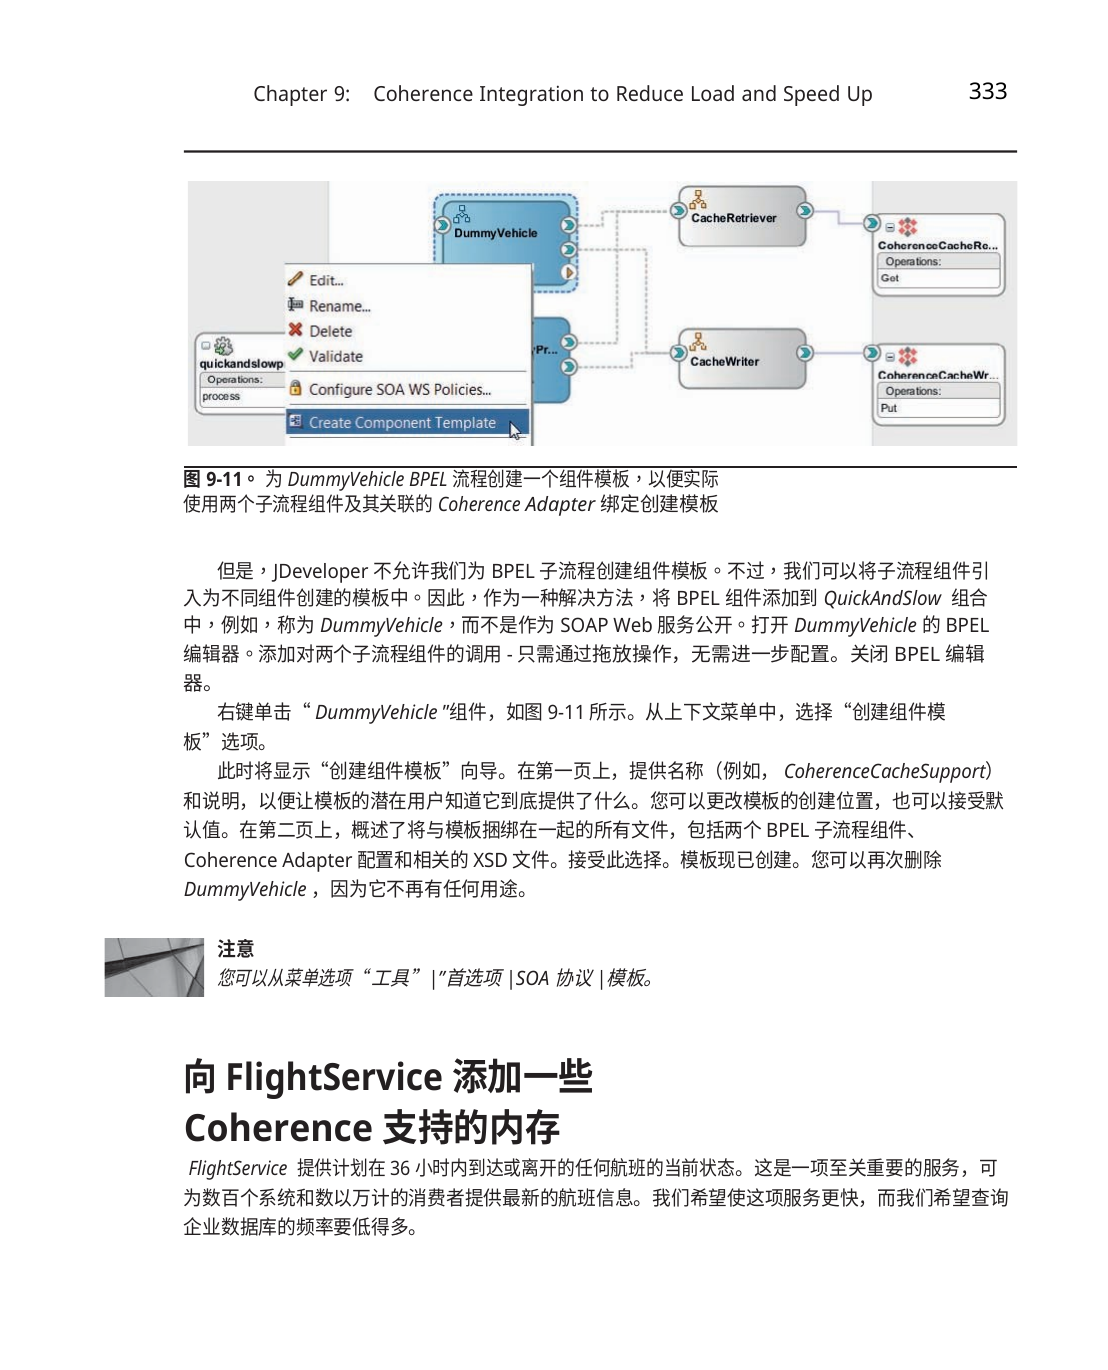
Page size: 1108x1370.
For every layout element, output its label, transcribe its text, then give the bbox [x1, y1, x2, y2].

text 使用两个子流程组件及其关联的 Coherence Adapter 绑定创建模板 [184, 491, 927, 518]
text 图 9-11。 为 DummyVehicle BPEL 流程创建一个组件模板，以便实际 [184, 464, 1107, 491]
text FlightService 提供计划在 36 小时内到达或离开的任何航班的当前状态。这是一项至关重要的服务，可为数百个系统和数以万计的消费者提供最新的航班信息。我们希望使这项服务更快，而我们希望查询企业数据库的频率要低得多。 [184, 1152, 1013, 1240]
text 右键单击“ DummyVehicle ”组件，如图9-11所示。从上下文菜单中，选择“创建组件模板”选项。 [184, 697, 974, 755]
subtitle 向 FlightService 添加一些 Coherence 支持的内存 [184, 1049, 759, 1152]
picture [187, 181, 1018, 446]
text 您可以从菜单选项“ 工具”|”首选项 |SOA 协议 |模板。 [217, 963, 809, 991]
text 此时将显示“创建组件模板”向导。在第一页上，提供名称（例如， CoherenceCacheSupport）和说明，以便让模板的潜在用户知道它到底提供了什么。您可以更改模板的创建位置，也可以接受默认值。在第二页上，概述了将与模板捆绑在一起的所有文件，包括两个 BPEL 子流程组件、Coherence Adapter 配置和相关的 XSD 文件。接受此选择。模板现已创建。您可以再次删除 DummyVehicle ，因为它不再有任何用途。 [184, 756, 1007, 903]
subtitle 注意 [217, 934, 1107, 963]
picture [104, 938, 205, 997]
text 但是，JDeveloper 不允许我们为 BPEL 子流程创建组件模板。不过，我们可以将子流程组件引入为不同组件创建的模板中。因此，作为一种解决方法，将 BPEL 组件添加到 QuickAndSlow 组合中，例如，称为 DummyVehicle，而不是作为 SOAP Web 服务公开。打开 DummyVehicle 的 BPEL 编辑器。添加对两个子流程组件的调用 - 只需通过拖放操作，无需进一步配置。关闭 BPEL 编辑器。 [184, 557, 1004, 696]
